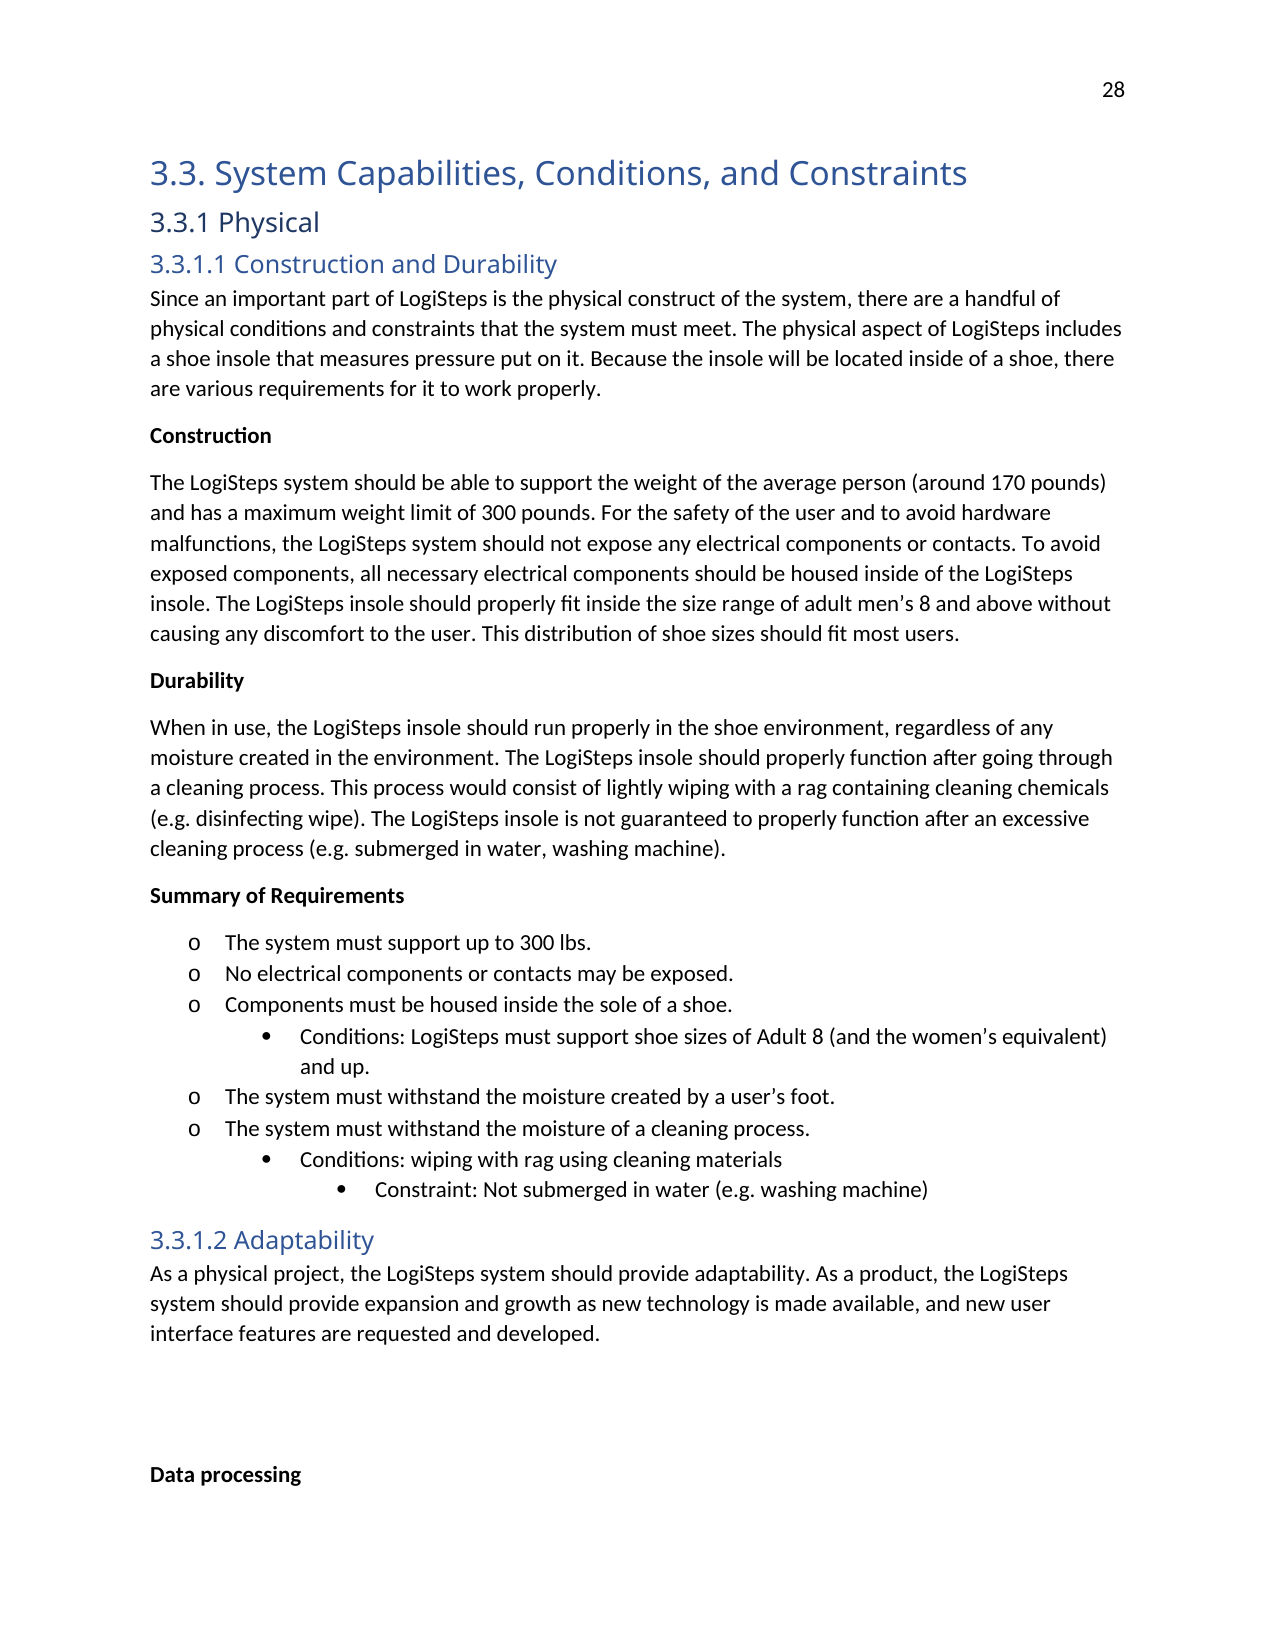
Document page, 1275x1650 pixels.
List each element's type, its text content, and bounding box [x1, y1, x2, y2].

text Construction [150, 421, 1125, 449]
text When in use, the LogiSteps insole should run properly in the shoe environment, regardless of any moisture created in the environment. The LogiSteps insole should properly function after going through a cleaning process. This process would consist of lightly wiping with a rag containing cleaning chemicals (e.g. disinfecting wipe). The LogiSteps insole is not guaranteed to properly function after an excessive cleaning process (e.g. submerged in water, washing machine). [150, 713, 1125, 862]
list The system must withstand the moisture created by a user’s foot. [187, 1082, 1125, 1112]
list Components must be housed inside the sole of a shoe. [187, 991, 1125, 1020]
subtitle 3.3.1 Physical [150, 203, 1125, 240]
list Conditions: LogiSteps must support shoe sizes of Adult 8 (and the women’s equivalent) and up. [262, 1022, 1125, 1080]
subtitle 3.3. System Capabilities, Conditions, and Constraints [150, 150, 1125, 195]
text Since an important part of LogiSteps is the physical construct of the system, there are a handful of physical conditions and constraints that the system must meet. The physical aspect of LogiSteps includes a shoe insole that measures pressure put on it. Because the insole will be located inside of a shoe, there are various requirements for it to work properly. [150, 284, 1125, 402]
text Summary of Requirements [150, 881, 1125, 909]
list Conditions: wiping with rag using cleaning materials [262, 1145, 1125, 1173]
subtitle 3.3.1.1 Construction and Durability [150, 247, 1125, 281]
list No electrical components or contacts may be exposed. [187, 959, 1125, 988]
text The LogiSteps system should be able to support the weight of the average person (around 170 pounds) and has a maximum weight limit of 300 pounds. For the safety of the user and to avoid hardware malfunctions, the LogiSteps system should not expose any electrical components or contacts. To avoid exposed components, all necessary electrical components should be housed inside of the LogiSteps insole. The LogiSteps insole should properly fit inside the size range of adult men’s 8 and above without causing any discomfort to the user. This distribution of shoe sizes should fit most users. [150, 468, 1125, 647]
list The system must support up to 300 lbs. [187, 928, 1125, 957]
subtitle 3.3.1.2 Adaptability [150, 1222, 1125, 1256]
list Constraint: Not submerged in water (e.g. washing machine) [337, 1176, 1125, 1203]
text Data processing [150, 1460, 1125, 1488]
text Durability [150, 666, 1125, 694]
list The system must withstand the moisture of a cleaning process. [187, 1114, 1125, 1143]
text As a physical project, the LogiSteps system should provide adaptability. As a product, the LogiSteps system should provide expansion and growth as new technology is made available, and new user interface features are requested and developed. [150, 1259, 1125, 1348]
